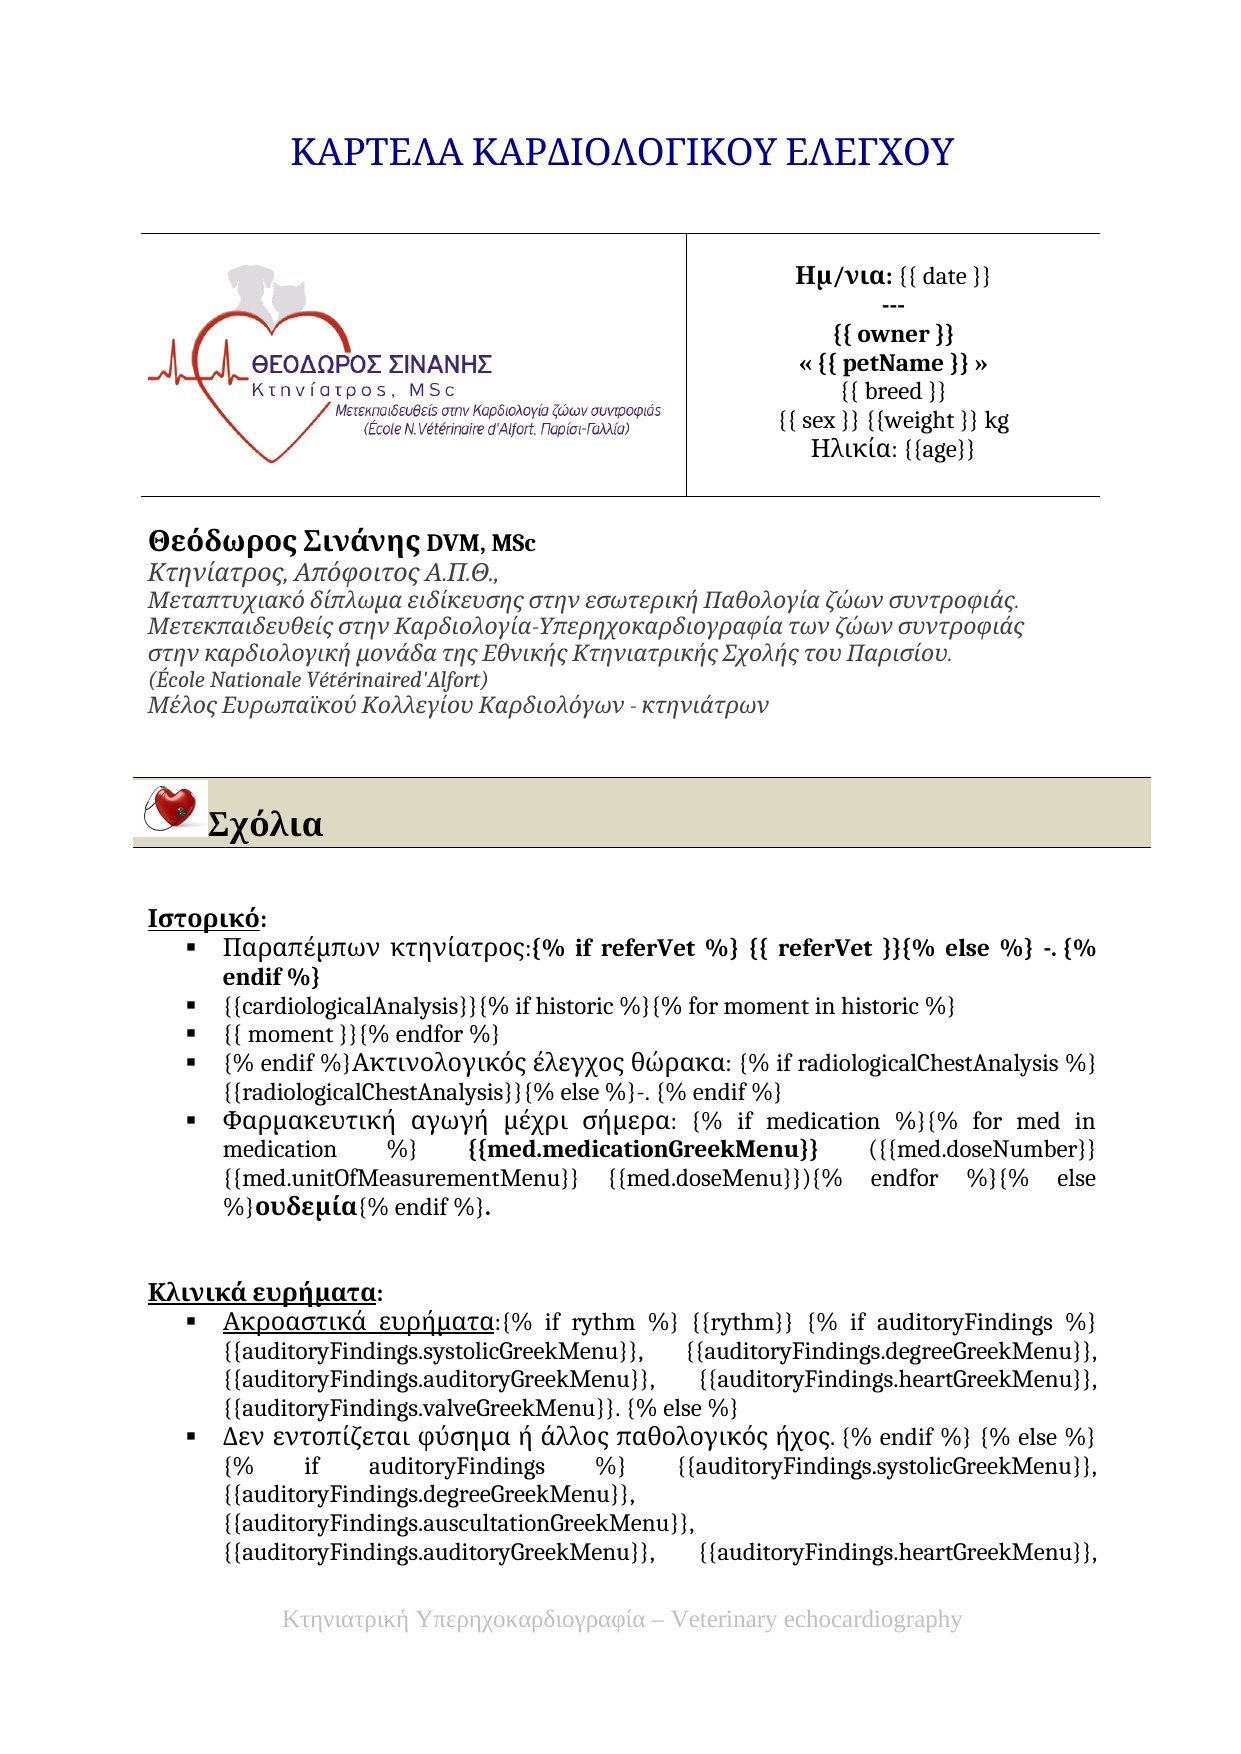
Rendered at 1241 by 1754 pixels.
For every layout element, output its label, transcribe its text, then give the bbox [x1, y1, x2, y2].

text Κλινικά ευρήματα: [148, 1279, 1097, 1308]
list {{ moment }}{% endfor %} [185, 1020, 1097, 1049]
subtitle ΚΑΡΤΕΛΑ καρδιολογικου ελεγχου [148, 132, 1097, 175]
text (École Nationale Vétérinaired'Alfort) [148, 667, 1097, 693]
text στην καρδιολογική μονάδα της Εθνικής Κτηνιατρικής Σχολής του Παρισίου. [148, 640, 1097, 667]
text Μέλος Ευρωπαϊκού Κολλεγίου Καρδιολόγων - κτηνιάτρων [148, 693, 1097, 719]
picture [132, 780, 208, 837]
list {% endif %}Ακτινολογικός έλεγχος θώρακα: {% if radiologicalChestAnalysis %} {{radiologicalChestAnalysis}}{% else %}-. {% endif %} [185, 1049, 1097, 1107]
list Ακροαστικά ευρήματα:{% if rythm %} {{rythm}} {% if auditoryFindings %} {{auditoryFindings.systolicGreekMenu}}, {{auditoryFindings.degreeGreekMenu}}, {{auditoryFindings.auditoryGreekMenu}}, {{auditoryFindings.heartGreekMenu}}, {{auditoryFindings.valveGreekMenu}}. {% else %} [185, 1308, 1097, 1423]
list Φαρμακευτική αγωγή μέχρι σήμερα: {% if medication %}{% for med in medication %} {{med.medicationGreekMenu}} ({{med.doseNumber}} {{med.unitOfMeasurementMenu}} {{med.doseMenu}}){% endfor %}{% else %}ουδεμία{% endif %}. [185, 1107, 1097, 1222]
list {{cardiologicalAnalysis}}{% if historic %}{% for moment in historic %} [185, 992, 1097, 1020]
list Παραπέμπων κτηνίατρος:{% if referVet %} {{ referVet }}{% else %} -. {% endif %} [185, 934, 1097, 992]
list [185, 1423, 1097, 1567]
text Κτηνίατρος, Απόφοιτος Α.Π.Θ., [148, 559, 1097, 588]
text Ιστορικό: [148, 905, 1097, 934]
text Μεταπτυχιακό δίπλωμα ειδίκευσης στην εσωτερική Παθολογία ζώων συντροφιάς. [148, 588, 1097, 614]
table_header [141, 234, 686, 496]
text Μετεκπαιδευθείς στην Καρδιολογία-Υπερηχοκαρδιογραφία των ζώων συντροφιάς [148, 614, 1097, 640]
picture [147, 262, 662, 469]
table_header Ημ/νια: {{ date }} --- {{ owner }} « {{ petName }} » {{ breed }} {{ sex }} {{weight }} kg Ηλικία: {{age}} [687, 234, 1100, 496]
text Θεόδωρος Σινάνης DVM, MSc [148, 525, 1097, 559]
text Σχόλια [133, 778, 1151, 847]
